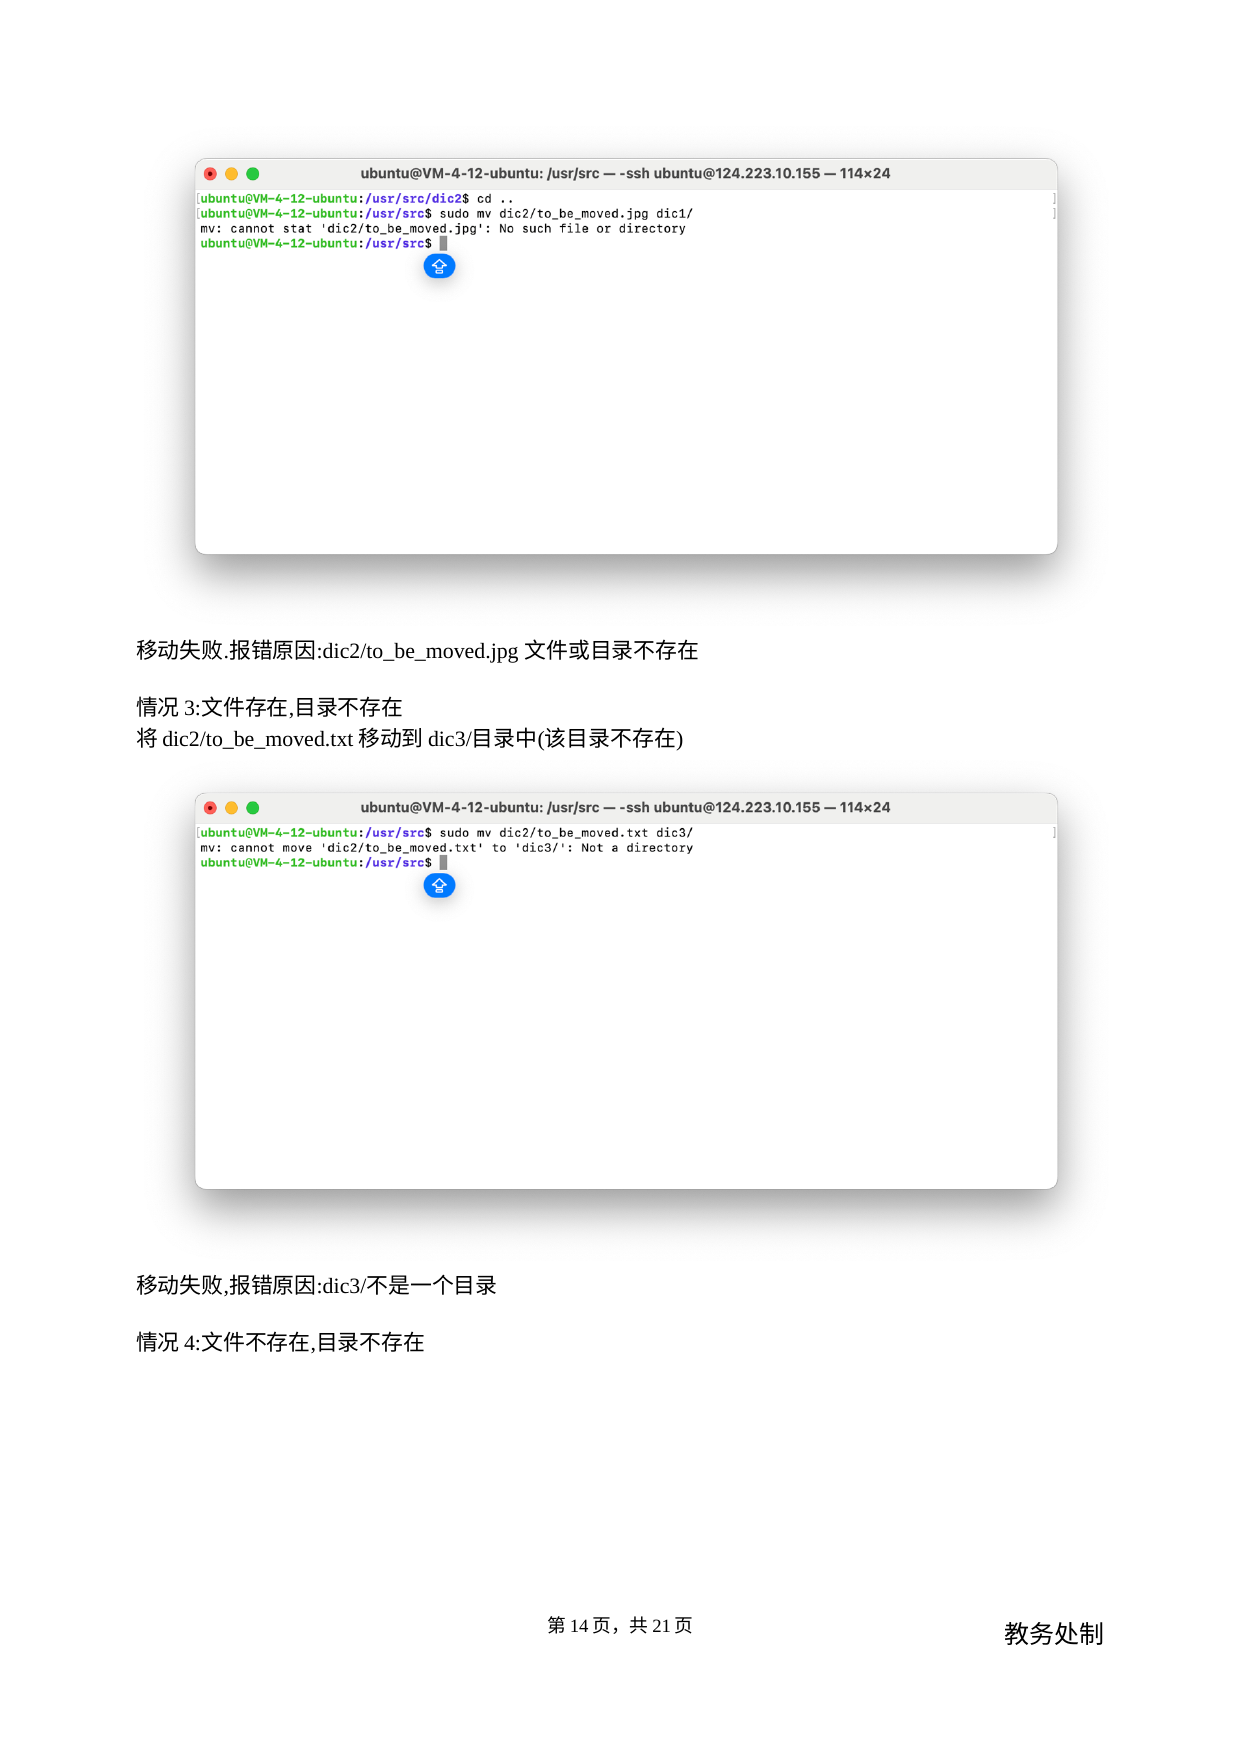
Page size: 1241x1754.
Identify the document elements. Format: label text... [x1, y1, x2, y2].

picture [135, 753, 1117, 1268]
text 情况4:文件不存在,目录不存在 [136, 1324, 1104, 1356]
text 移动失败,报错原因:dic3/不是一个目录 [136, 1268, 1104, 1299]
picture [135, 118, 1117, 633]
text 将dic2/to_be_moved.txt移动到dic3/目录中(该目录不存在) [136, 721, 1104, 753]
text 移动失败.报错原因:dic2/to_be_moved.jpg 文件或目录不存在 [136, 633, 1104, 664]
text 情况3:文件存在,目录不存在 [136, 690, 1104, 721]
